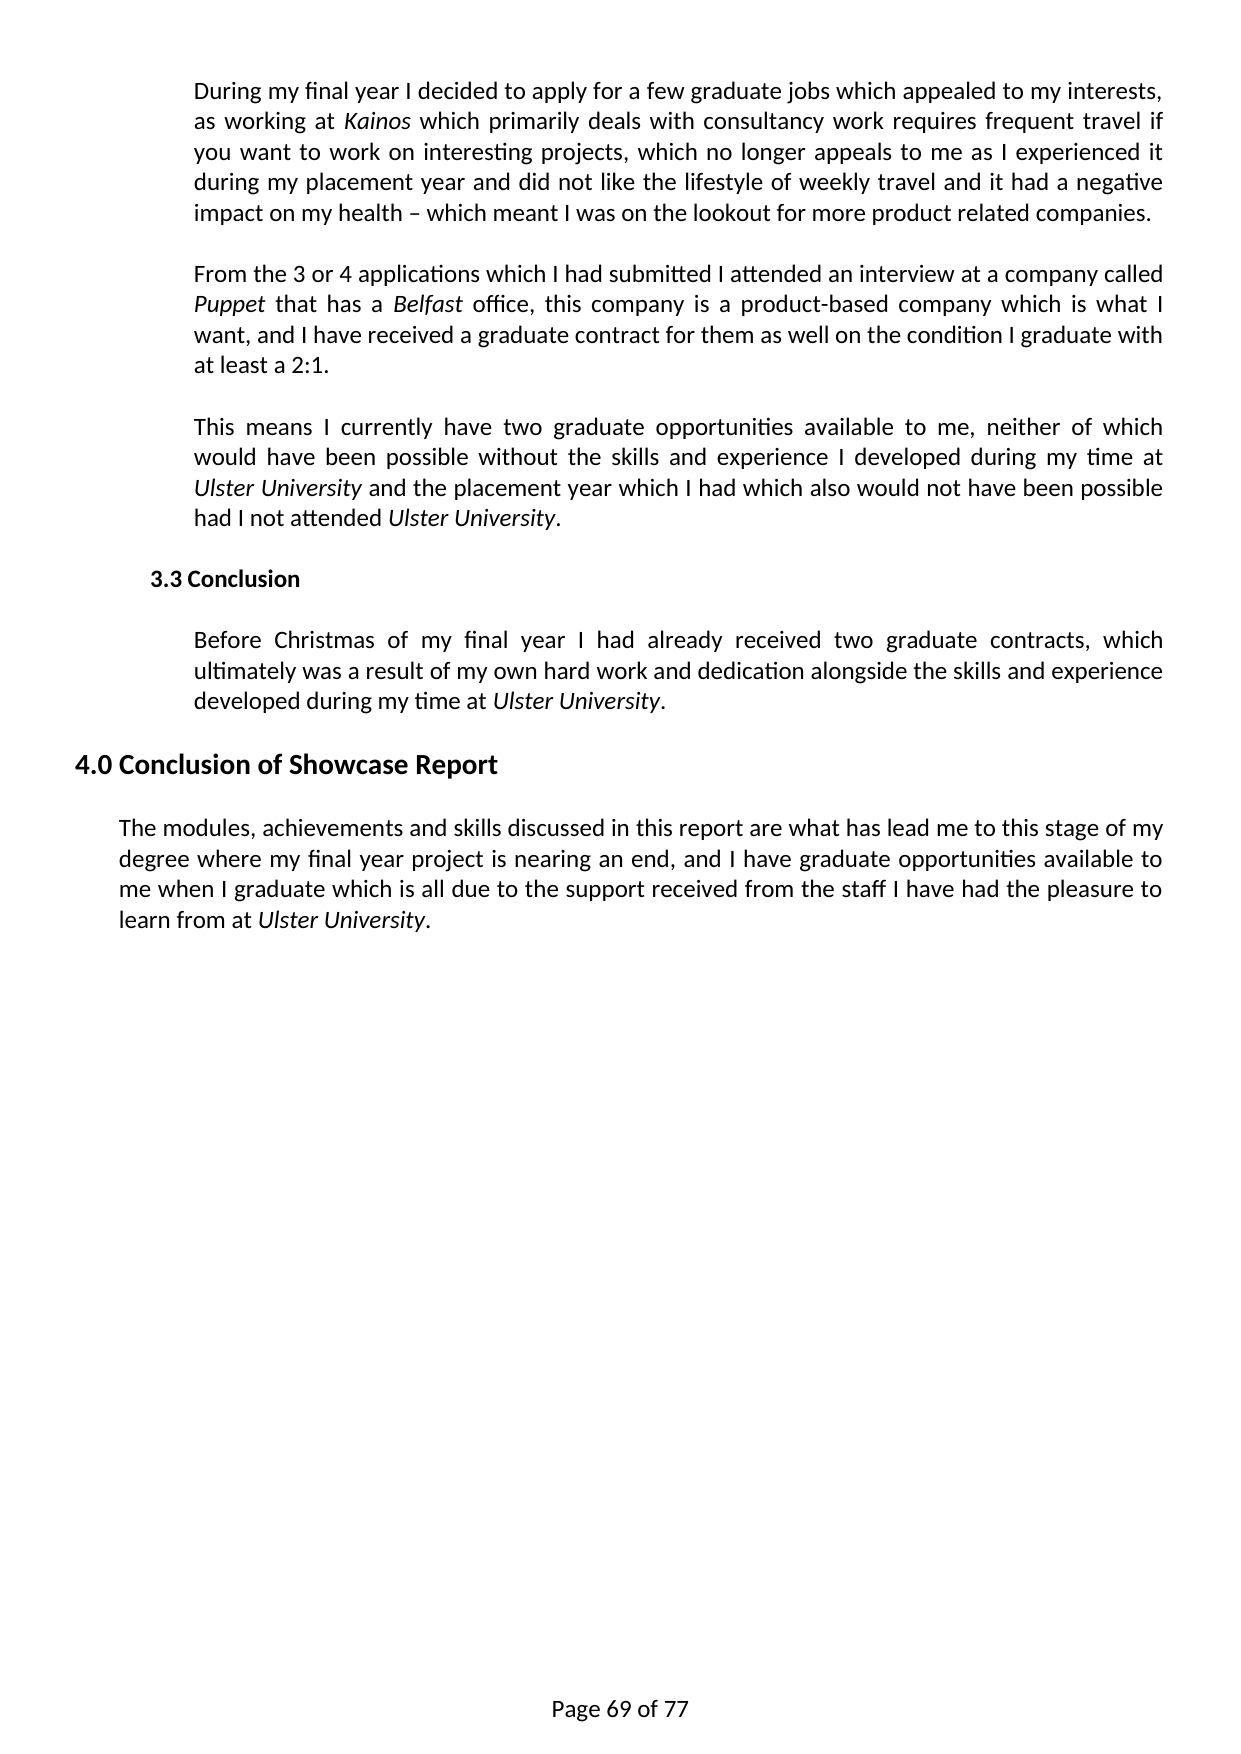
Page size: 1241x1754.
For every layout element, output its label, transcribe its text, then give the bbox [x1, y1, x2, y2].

list This means I currently have two graduate opportunities available to me, neither of which would have been possible without the skills and experience I developed during my time at Ulster University and the placement year which I had which also would not have been possible had I not attended Ulster University. [194, 411, 1165, 533]
text 4.0 Conclusion of Showcase Report [75, 746, 1165, 782]
list From the 3 or 4 applications which I had submitted I attended an interview at a company called Puppet that has a Belfast office, this company is a product-based company which is what I want, and I have received a graduate contract for them as well on the condition I graduate with at least a 2:1. [194, 258, 1165, 380]
list During my final year I decided to apply for a few graduate jobs which appealed to my interests, as working at Kainos which primarily deals with consultancy work requires frequent travel if you want to work on interesting projects, which no longer appeals to me as I experienced it during my placement year and did not like the lifestyle of weekly travel and it had a negative impact on my health – which meant I was on the lookout for more product related companies. [194, 75, 1165, 228]
list Conclusion [150, 563, 1165, 594]
text The modules, achievements and skills discussed in this report are what has lead me to this stage of my degree where my final year project is nearing an end, and I have graduate opportunities available to me when I graduate which is all due to the support received from the staff I have had the pleasure to learn from at Ulster University. [119, 813, 1165, 935]
text Before Christmas of my final year I had already received two graduate contracts, which ultimately was a result of my own hard work and dedication alongside the skills and experience developed during my time at Ulster University. [194, 624, 1165, 716]
